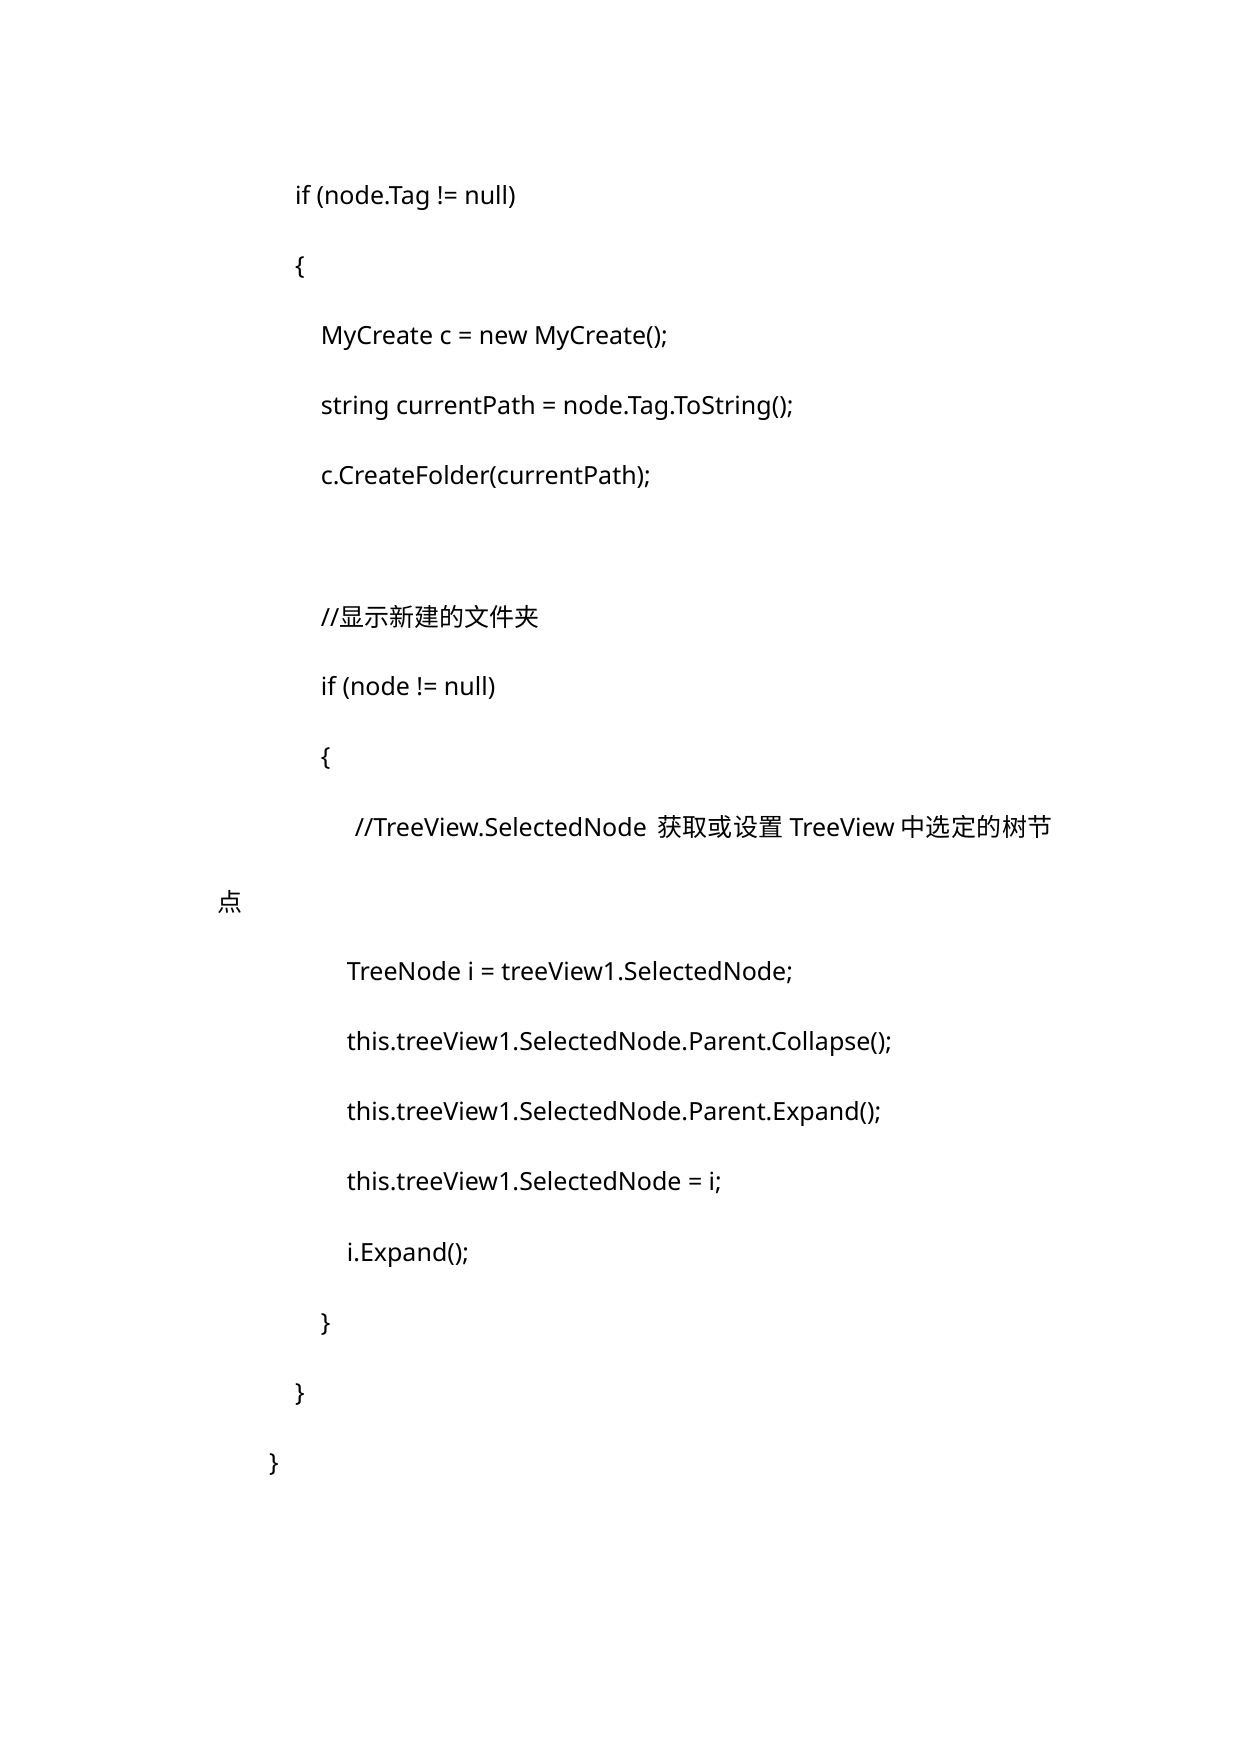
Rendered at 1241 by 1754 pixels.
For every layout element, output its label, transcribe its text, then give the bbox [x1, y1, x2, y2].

text //显示新建的文件夹 [217, 583, 1053, 648]
text } [217, 1289, 1053, 1354]
text //TreeView.SelectedNode 获取或设置TreeView中选定的树节点 [217, 793, 1053, 933]
text if (node != null) [217, 653, 1053, 718]
text this.treeView1.SelectedNode = i; [217, 1149, 1053, 1214]
text { [217, 723, 1053, 788]
text { [217, 232, 1053, 297]
text if (node.Tag != null) [217, 162, 1053, 227]
text } [217, 1429, 1053, 1494]
text MyCreate c = new MyCreate(); [217, 302, 1053, 367]
text this.treeView1.SelectedNode.Parent.Collapse(); [217, 1008, 1053, 1073]
text this.treeView1.SelectedNode.Parent.Expand(); [217, 1078, 1053, 1143]
text c.CreateFolder(currentPath); [217, 442, 1053, 507]
text i.Expand(); [217, 1219, 1053, 1284]
text } [217, 1359, 1053, 1424]
text TreeNode i = treeView1.SelectedNode; [217, 938, 1053, 1003]
text string currentPath = node.Tag.ToString(); [217, 372, 1053, 437]
